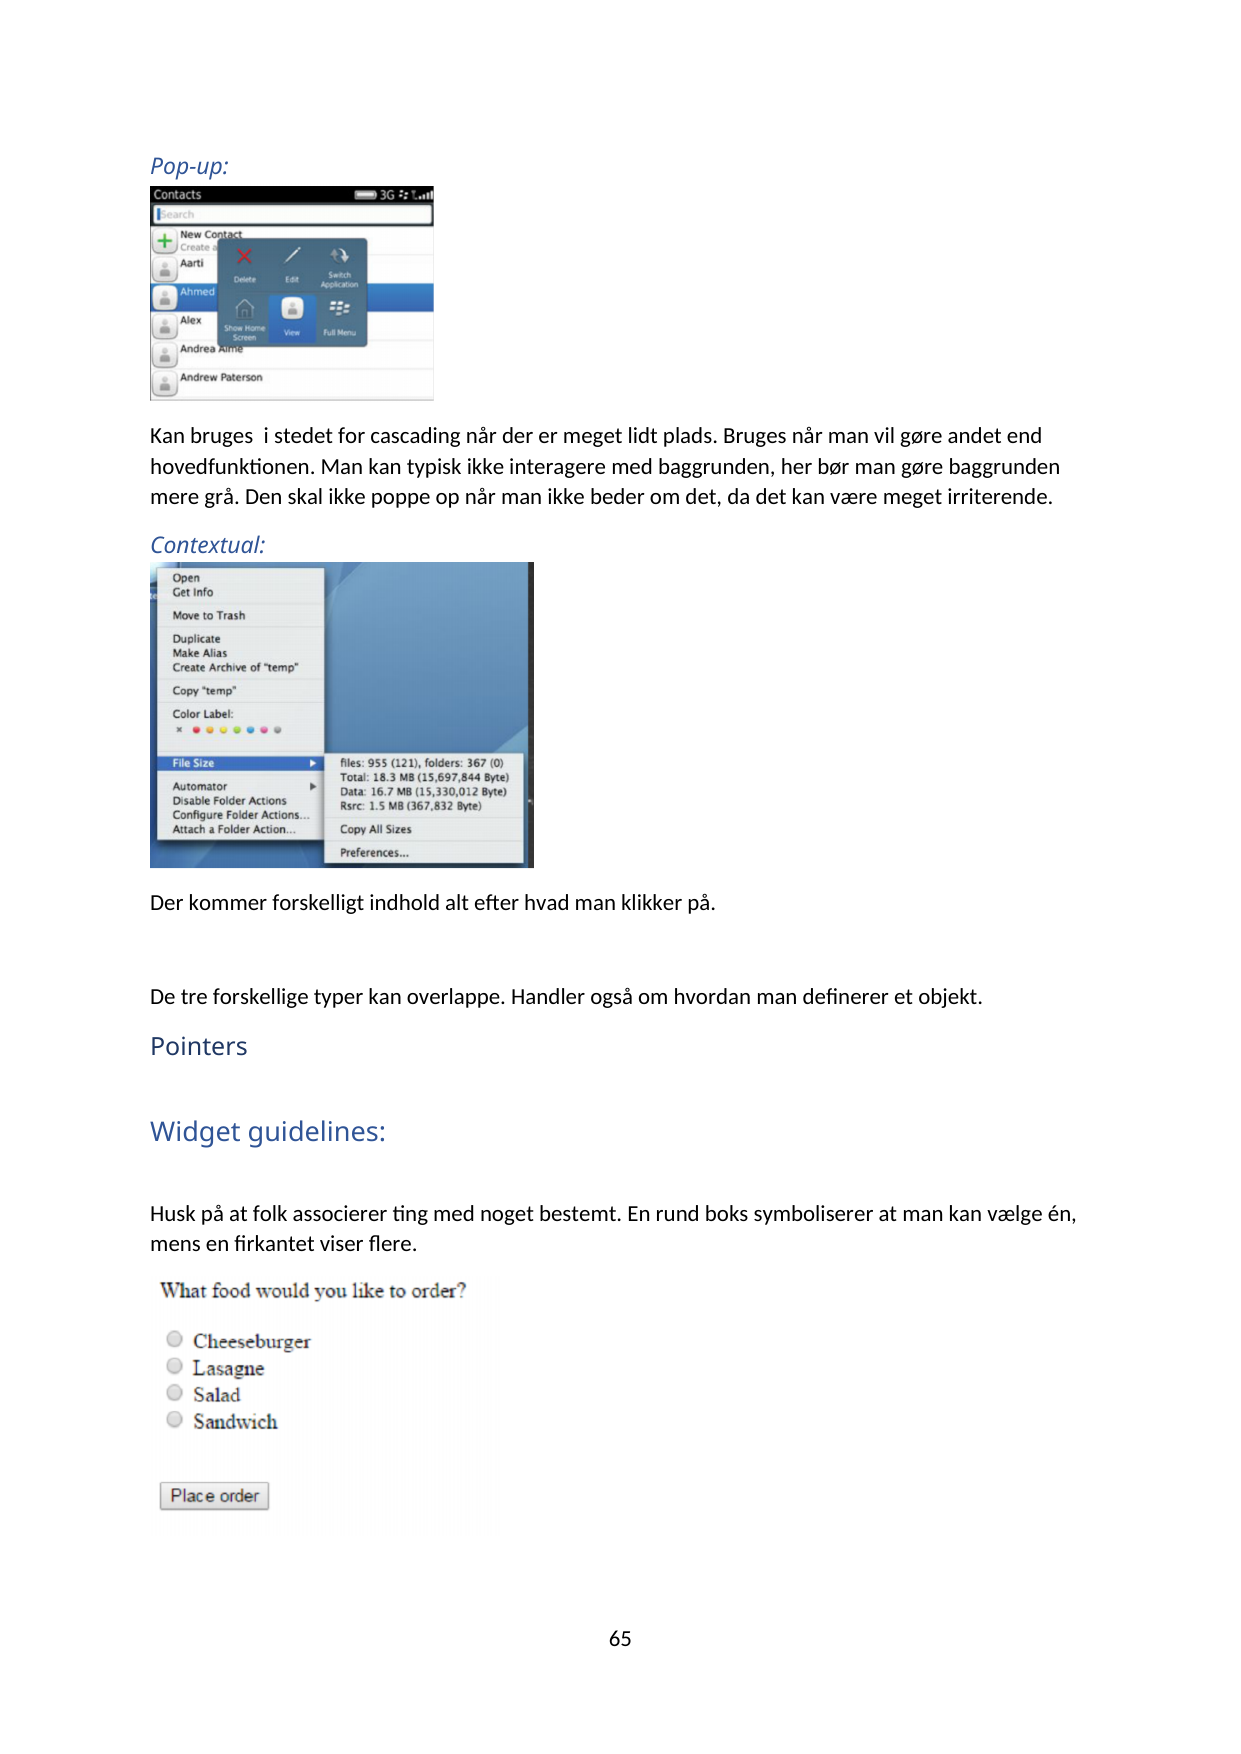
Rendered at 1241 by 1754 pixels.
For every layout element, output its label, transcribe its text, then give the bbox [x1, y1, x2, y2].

picture [150, 1276, 502, 1536]
text De tre forskellige typer kan overlappe. Handler også om hvordan man definerer et objekt. [150, 982, 1090, 1010]
subtitle Contextual: [150, 529, 1090, 560]
subtitle Pop-up: [150, 150, 1090, 181]
subtitle Widget guidelines: [150, 1113, 1090, 1149]
subtitle Pointers [150, 1029, 1090, 1063]
text Kan bruges i stedet for cascading når der er meget lidt plads. Bruges når man vil gøre andet end hovedfunktionen. Man kan typisk ikke interagere med baggrunden, her bør man gøre baggrunden mere grå. Den skal ikke poppe op når man ikke beder om det, da det kan være meget irriterende. [150, 422, 1090, 510]
text Husk på at folk associerer ting med noget bestemt. En rund boks symboliserer at man kan vælge én, mens en firkantet viser flere. [150, 1199, 1090, 1258]
text Der kommer forskelligt indhold alt efter hvad man klikker på. [150, 888, 1090, 916]
picture [150, 183, 434, 403]
picture [150, 562, 534, 870]
